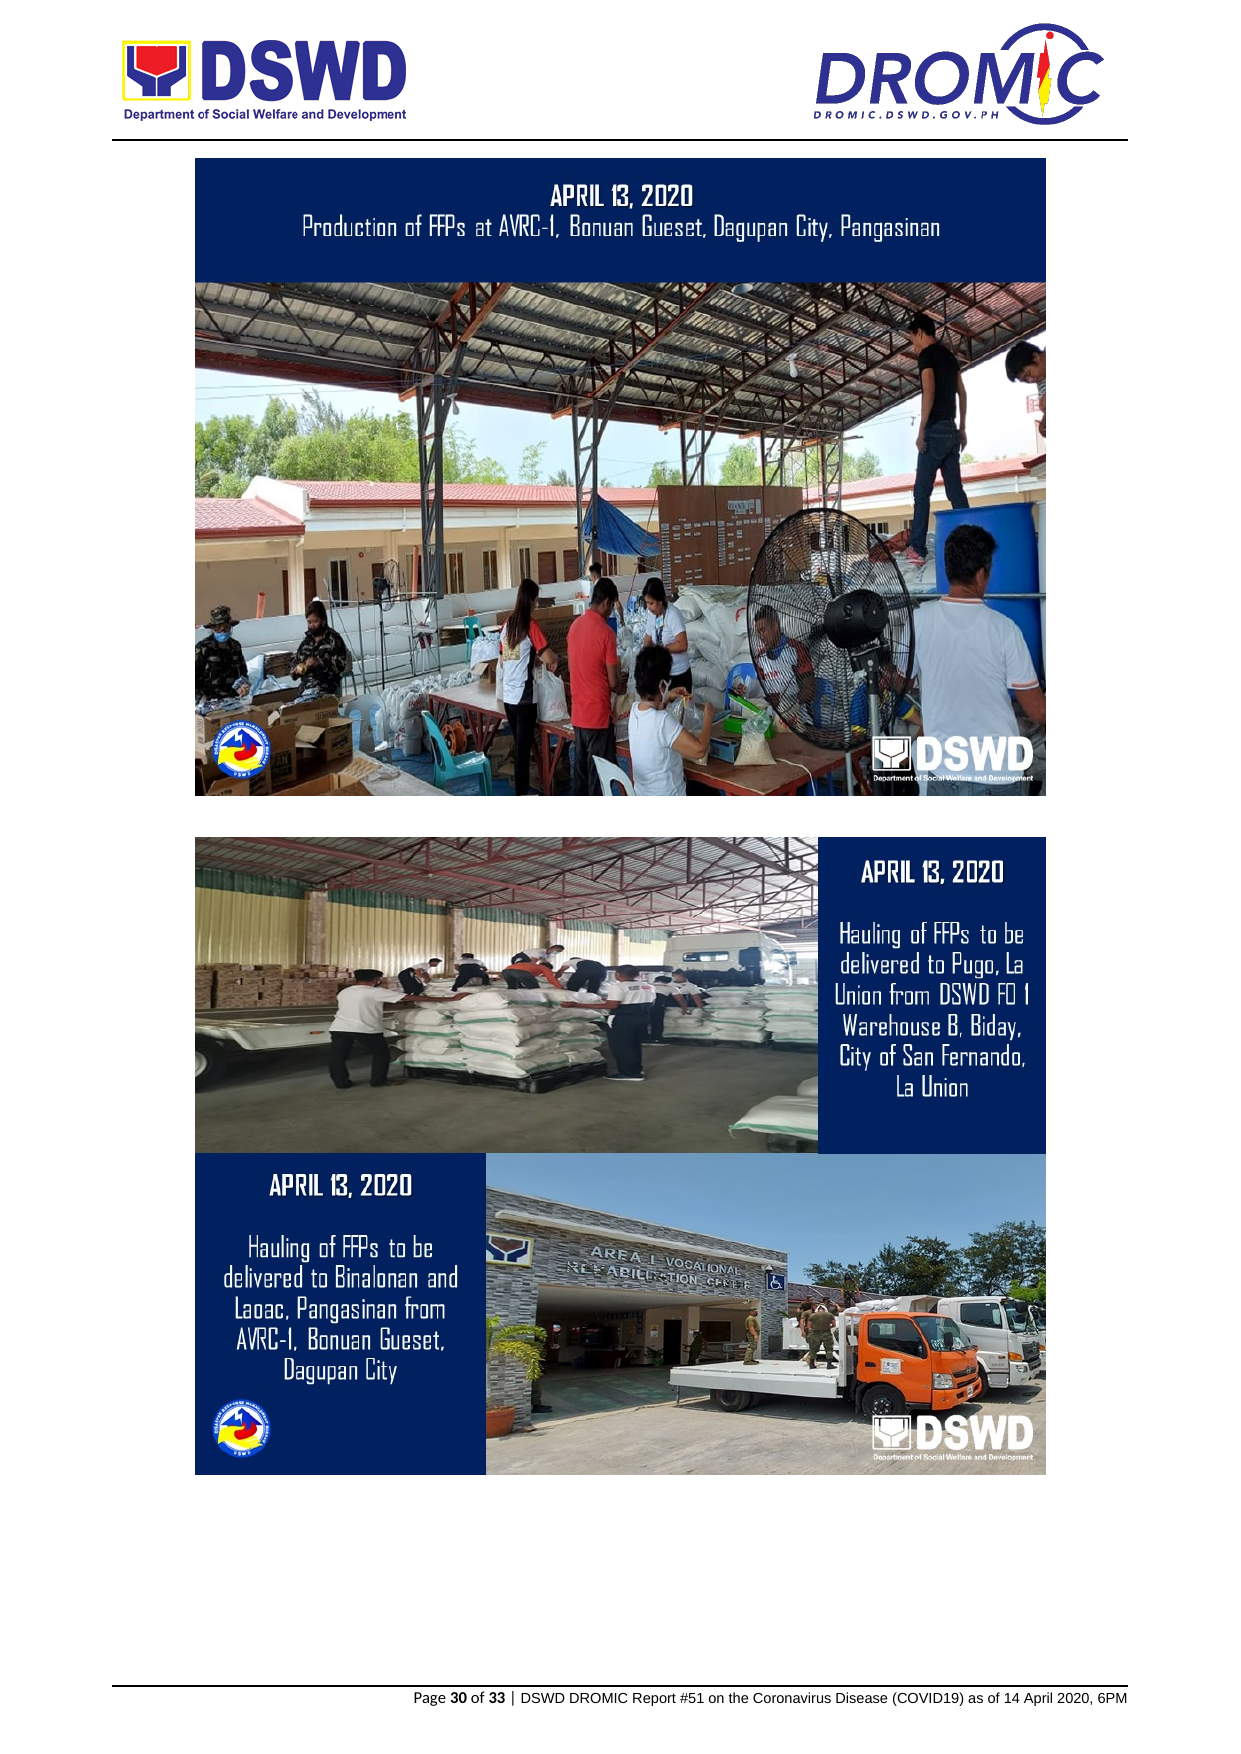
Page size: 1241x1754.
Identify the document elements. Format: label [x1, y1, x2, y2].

picture [195, 837, 1046, 1475]
picture [781, 23, 1133, 125]
picture [112, 37, 417, 125]
picture [195, 158, 1046, 796]
